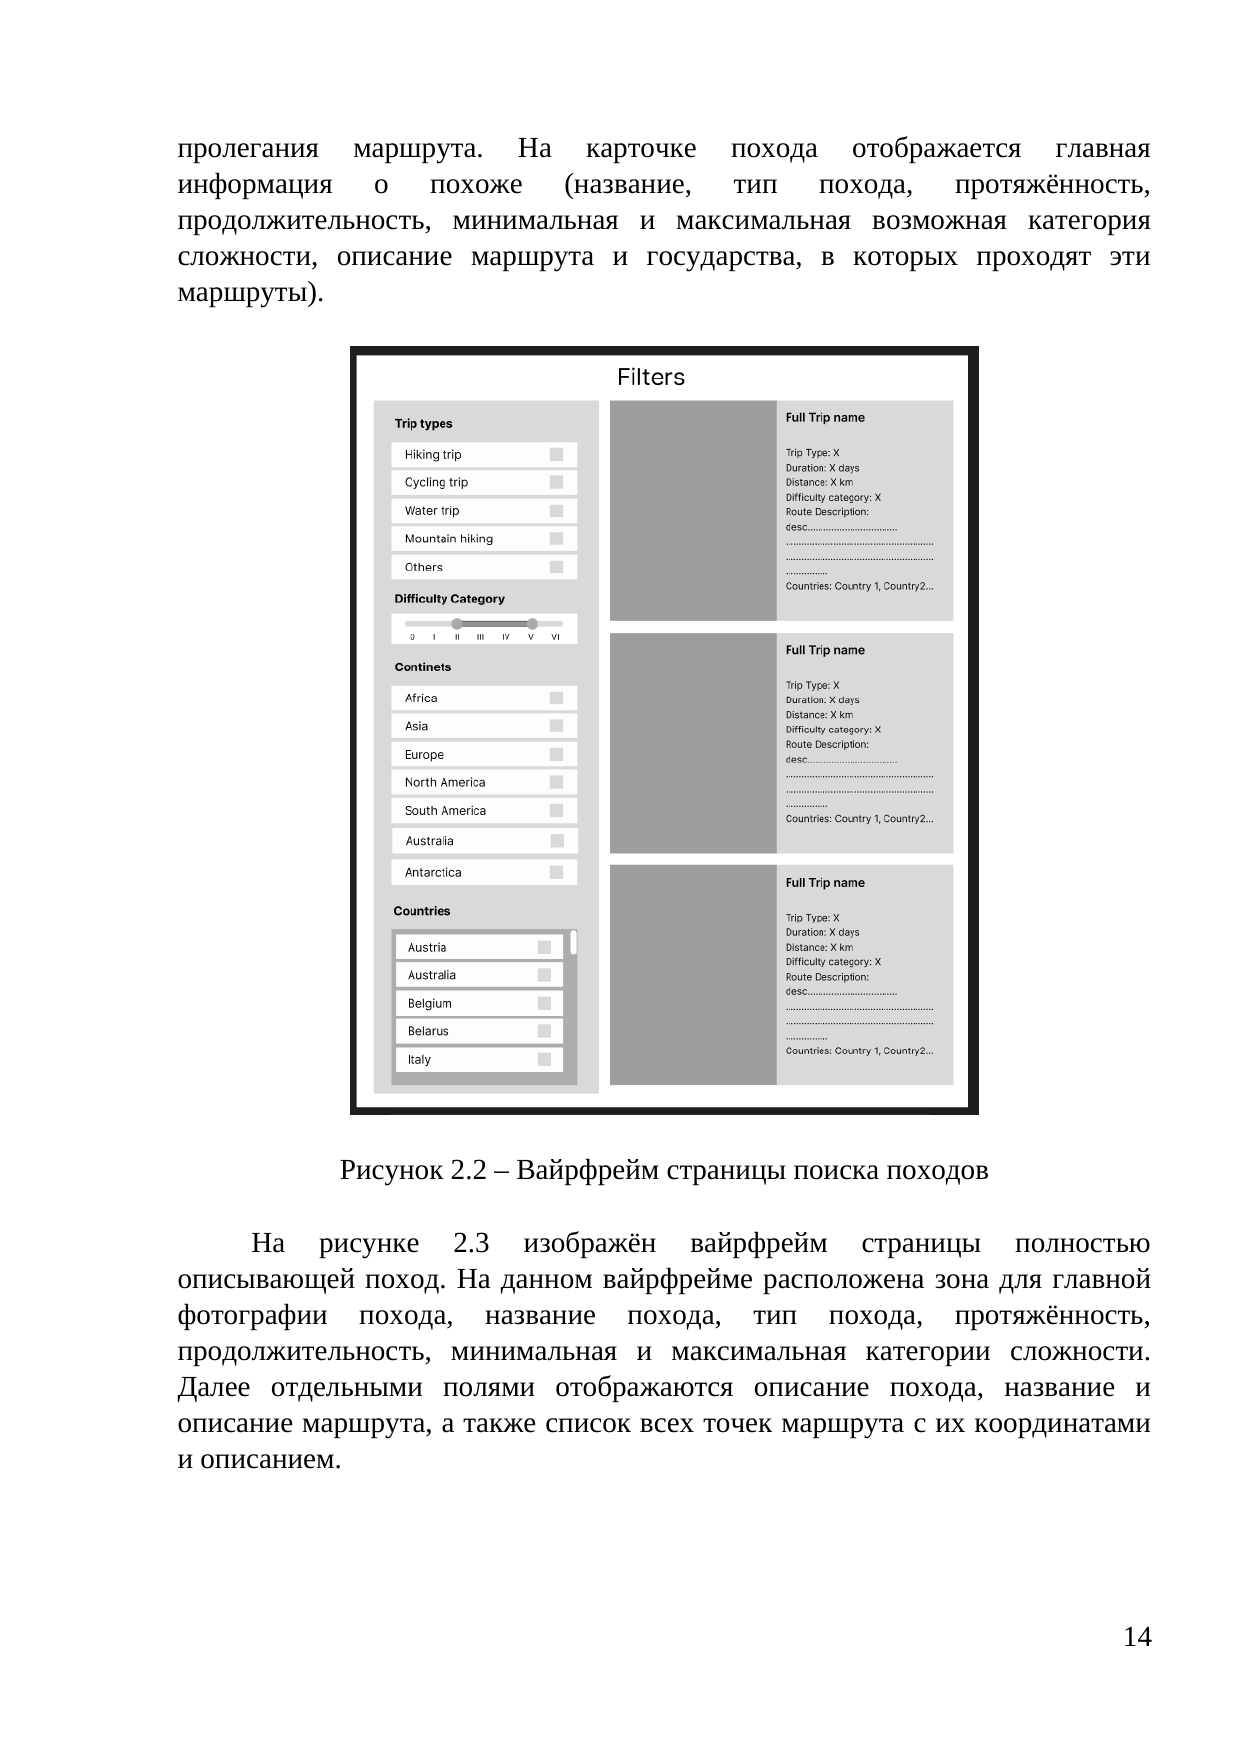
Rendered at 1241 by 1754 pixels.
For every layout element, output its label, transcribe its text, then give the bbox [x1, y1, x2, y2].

text Рисунок 2.2 – Вайрфрейм страницы поиска походов [177, 1152, 1152, 1186]
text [177, 130, 1152, 308]
text На рисунке 2.3 изображён вайрфрейм страницы полностью описывающей поход. На данном вайрфрейме расположена зона для главной фотографии похода, название похода, тип похода, протяжённость, продолжительность, минимальная и максимальная категории сложности. Далее отдельными полями отображаются описание похода, название и описание маршрута, а также список всех точек маршрута с их координатами и описанием. [177, 1225, 1152, 1475]
picture [350, 346, 979, 1115]
